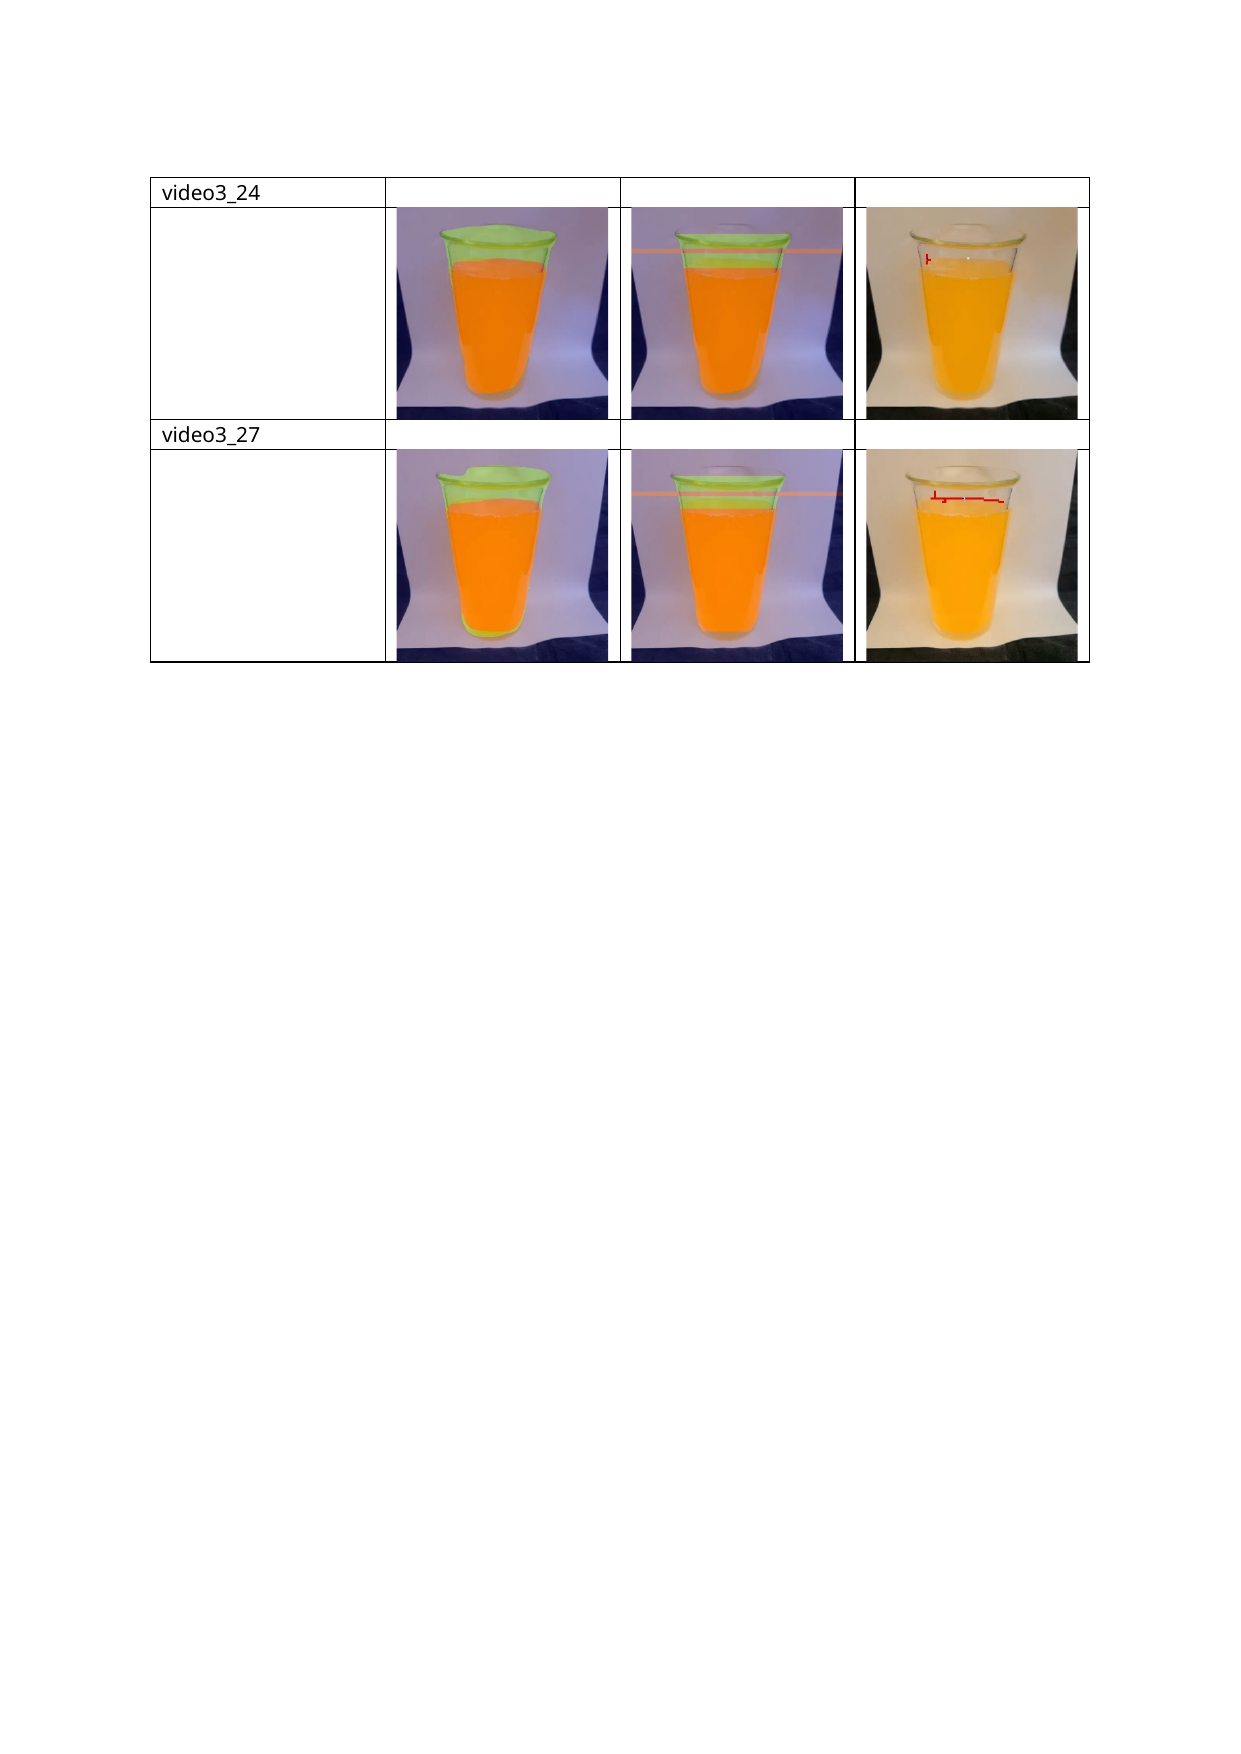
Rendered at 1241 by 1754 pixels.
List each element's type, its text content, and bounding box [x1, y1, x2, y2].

table_cell [843, 208, 854, 419]
picture [396, 207, 609, 420]
table_cell [621, 420, 854, 449]
table_cell [621, 208, 631, 419]
table_cell [843, 450, 854, 661]
table_cell [856, 208, 866, 419]
picture [866, 207, 1078, 420]
table_header [856, 178, 1089, 207]
picture [866, 449, 1078, 662]
table_cell [386, 208, 396, 419]
picture [631, 207, 843, 420]
table_cell [856, 450, 866, 661]
table_cell [386, 450, 396, 661]
table_cell [1078, 450, 1089, 661]
table_header video3_24 [151, 178, 385, 207]
table_cell [386, 420, 620, 449]
table_cell [151, 450, 385, 661]
table_cell [151, 208, 385, 419]
table_cell [609, 450, 620, 661]
table_cell video3_27 [151, 420, 385, 449]
table_header [621, 178, 854, 207]
table_cell [1078, 208, 1089, 419]
picture [631, 449, 843, 662]
table_header [386, 178, 620, 207]
table_cell [621, 450, 631, 661]
table_cell [609, 208, 620, 419]
picture [396, 449, 609, 662]
table_cell [856, 420, 1089, 449]
